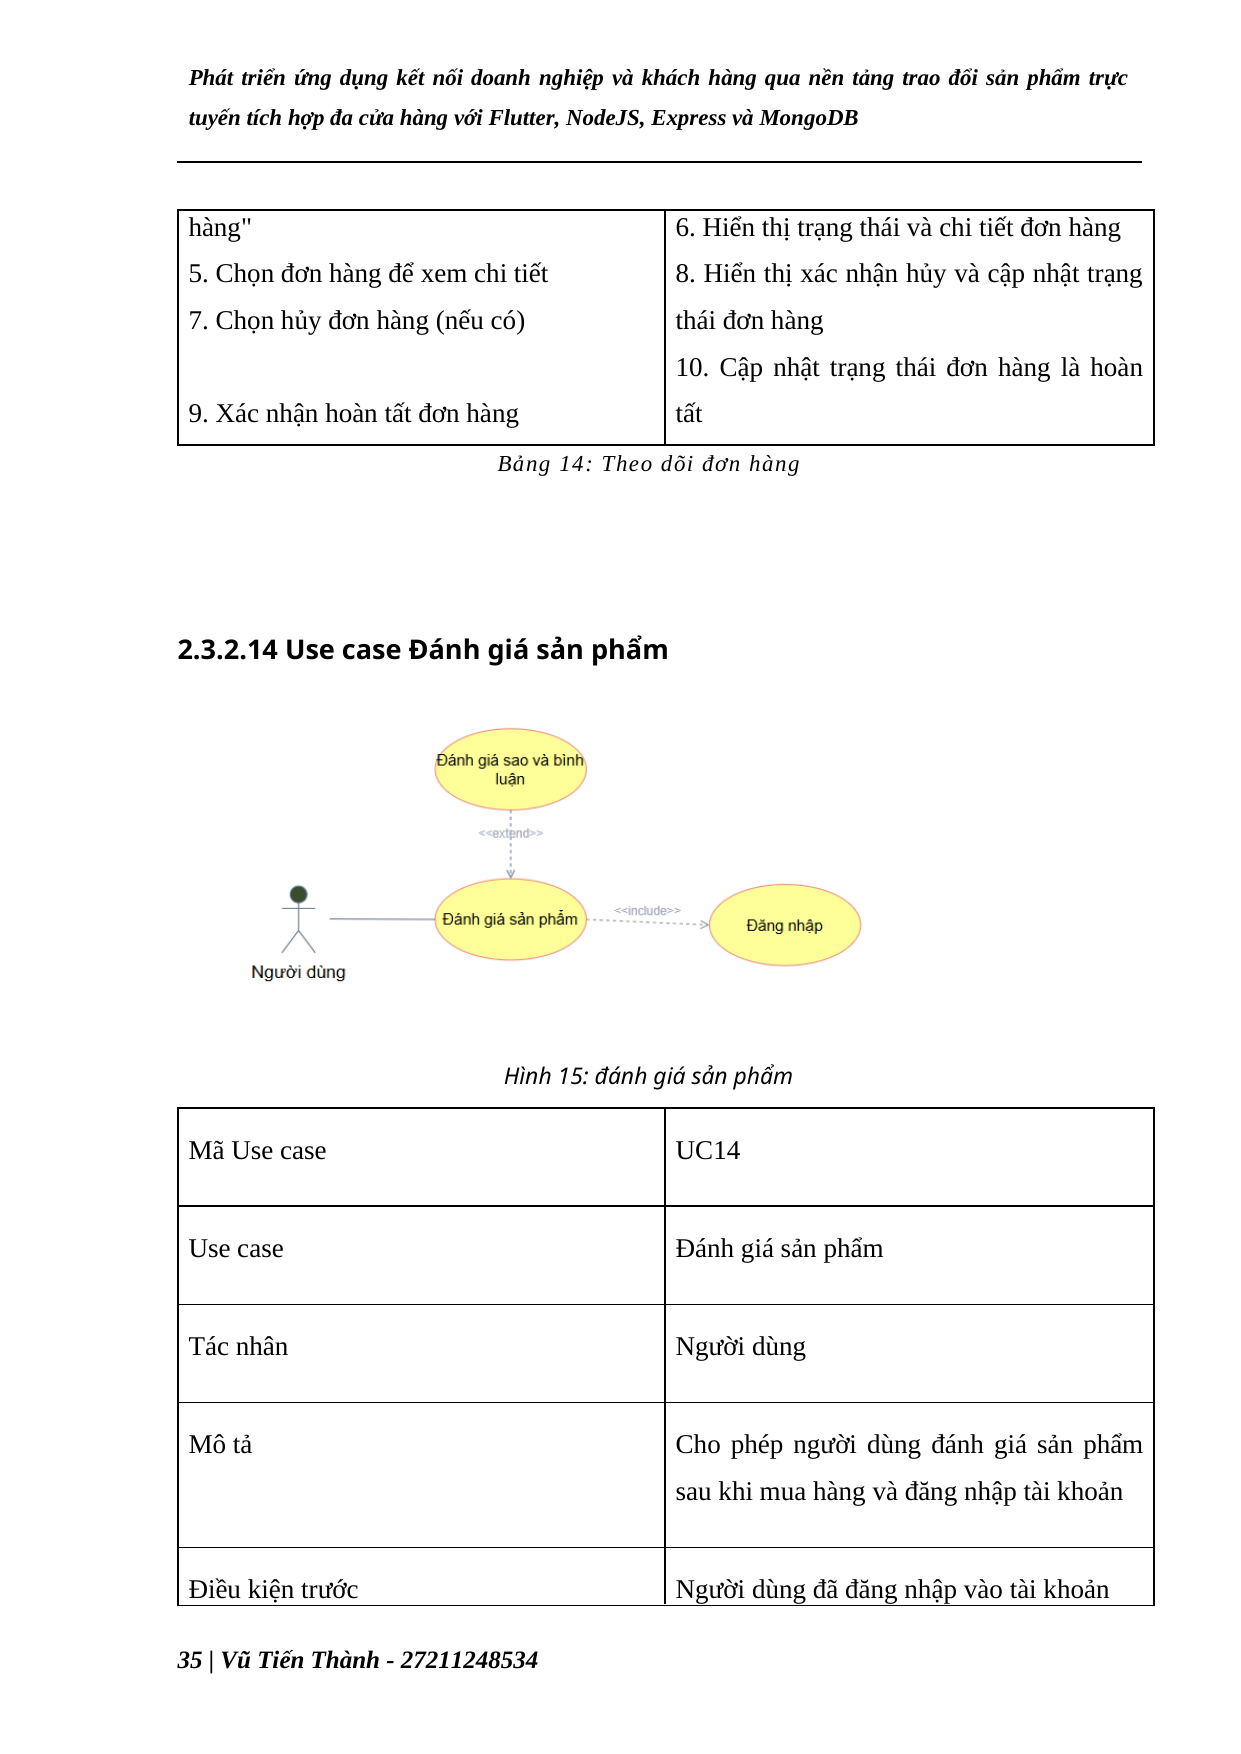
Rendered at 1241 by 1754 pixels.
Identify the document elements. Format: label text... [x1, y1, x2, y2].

table_cell Tác nhân [179, 1305, 664, 1402]
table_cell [666, 1548, 1153, 1604]
subtitle Hình 15: đánh giá sản phẩm [177, 1060, 1122, 1092]
table_cell Điều kiện trước [179, 1548, 664, 1604]
table_header UC14 [666, 1109, 1153, 1205]
table_cell Người dùng [666, 1305, 1153, 1402]
table_header Mã Use case [179, 1109, 664, 1205]
table_cell Use case [179, 1207, 664, 1304]
subtitle Bảng 14: Theo dõi đơn hàng [177, 450, 1122, 476]
picture [177, 685, 1027, 1045]
subtitle 2.3.2.14 Use case Đánh giá sản phẩm [177, 630, 1122, 667]
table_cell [179, 211, 664, 444]
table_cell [666, 211, 1153, 444]
table_cell Mô tả [179, 1403, 664, 1547]
table_cell Cho phép người dùng đánh giá sản phẩm sau khi mua hàng và đăng nhập tài khoản [666, 1403, 1153, 1547]
table_cell Đánh giá sản phẩm [666, 1207, 1153, 1304]
